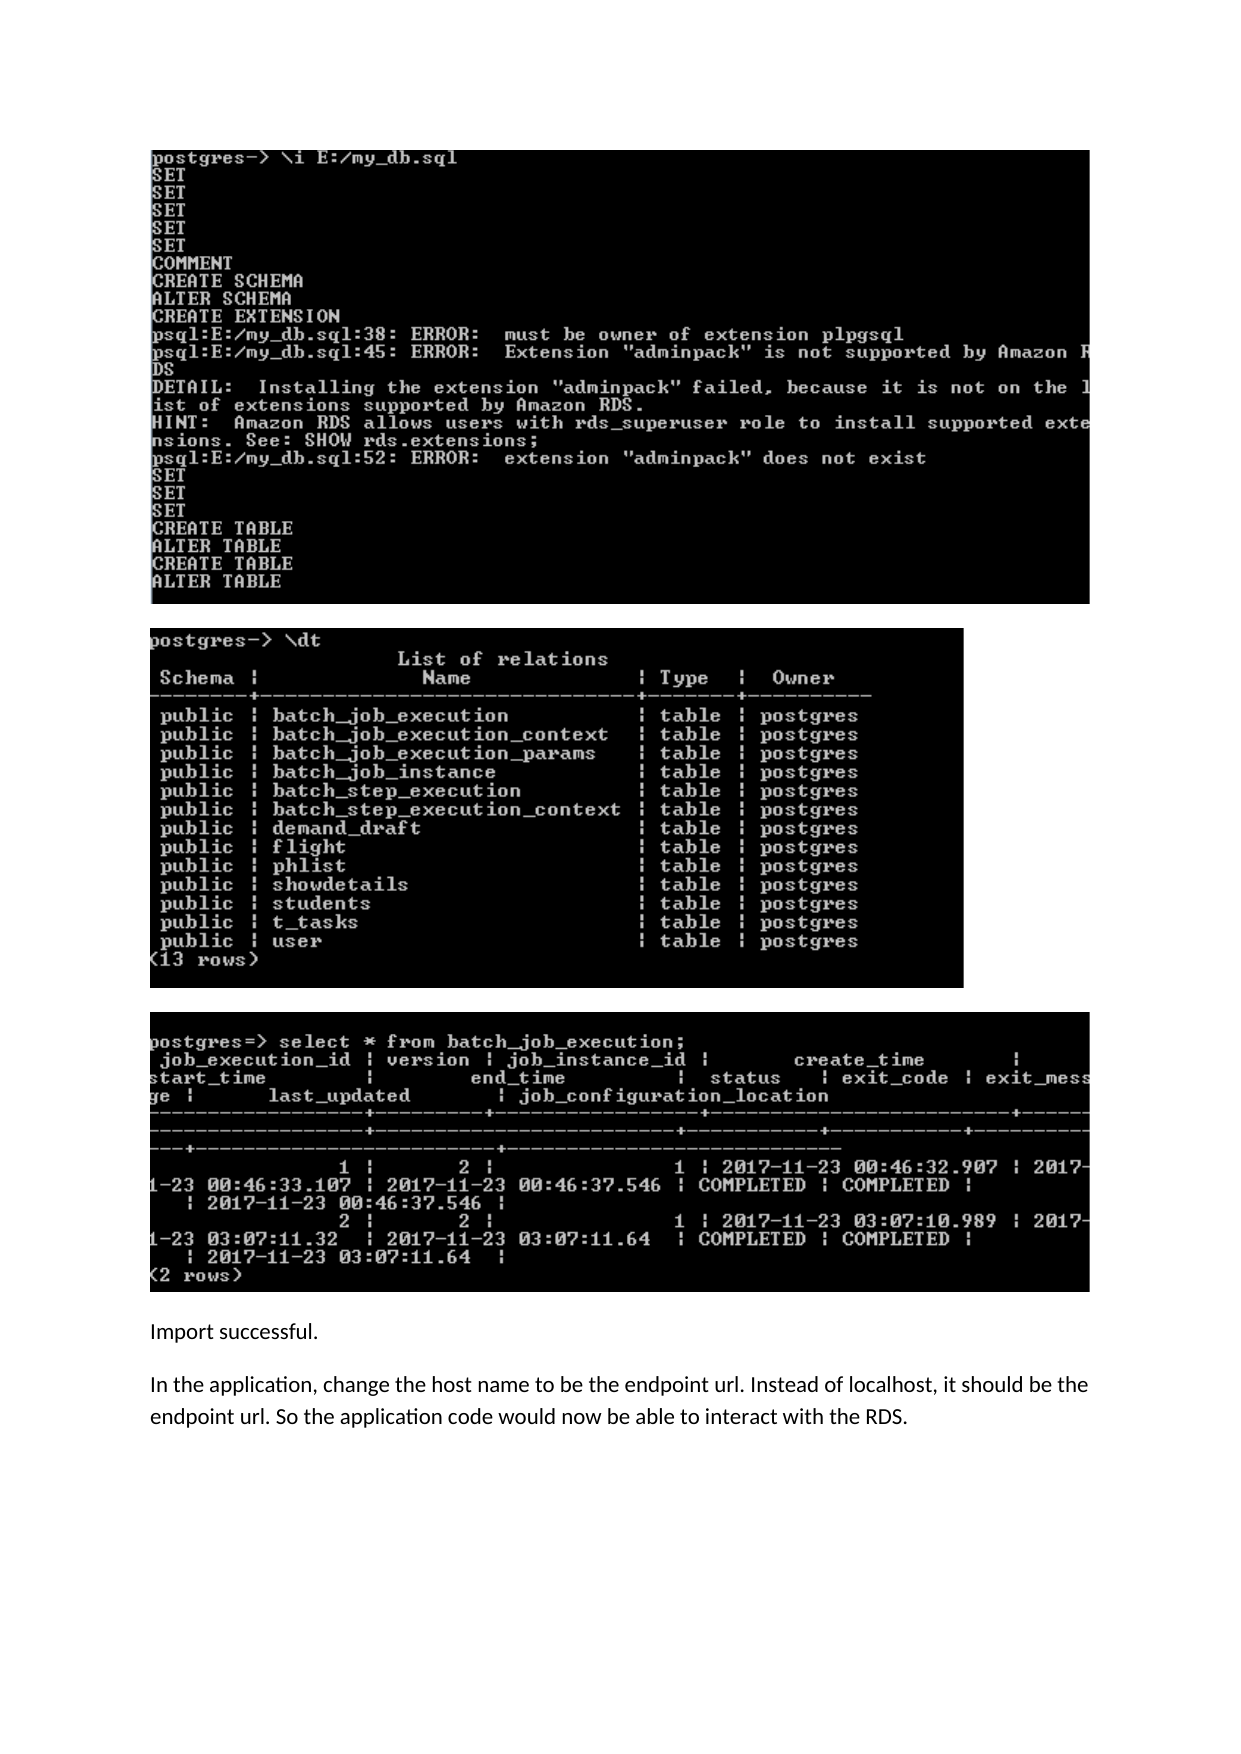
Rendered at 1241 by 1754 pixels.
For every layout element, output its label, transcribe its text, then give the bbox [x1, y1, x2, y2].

text In the application, change the host name to be the endpoint url. Instead of localhost, it should be the endpoint url. So the application code would now be able to interact with the RDS. [150, 1370, 1090, 1430]
picture [150, 1012, 1090, 1292]
text Import successful. [150, 1317, 1090, 1345]
picture [150, 150, 1090, 604]
picture [150, 628, 964, 988]
